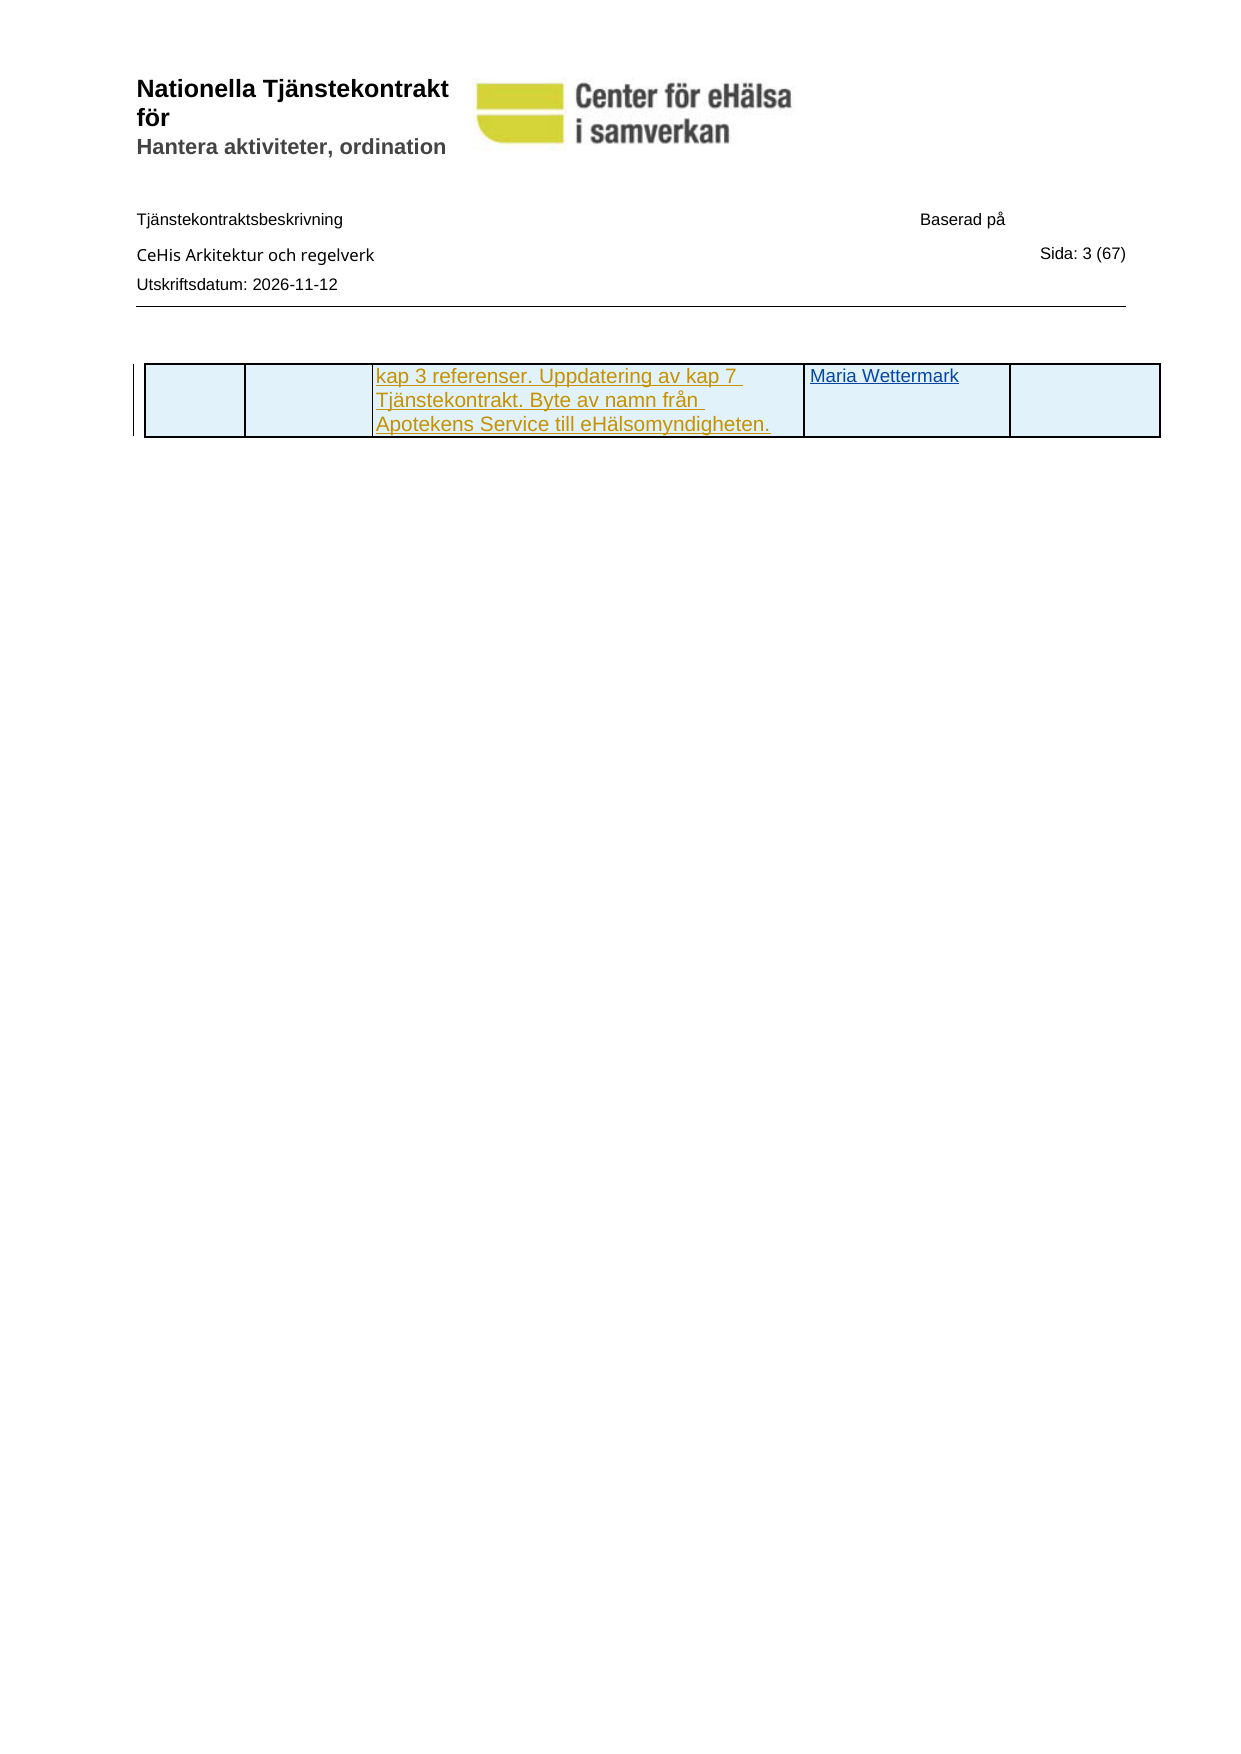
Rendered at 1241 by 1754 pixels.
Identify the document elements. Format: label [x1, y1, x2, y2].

picture [471, 78, 797, 151]
